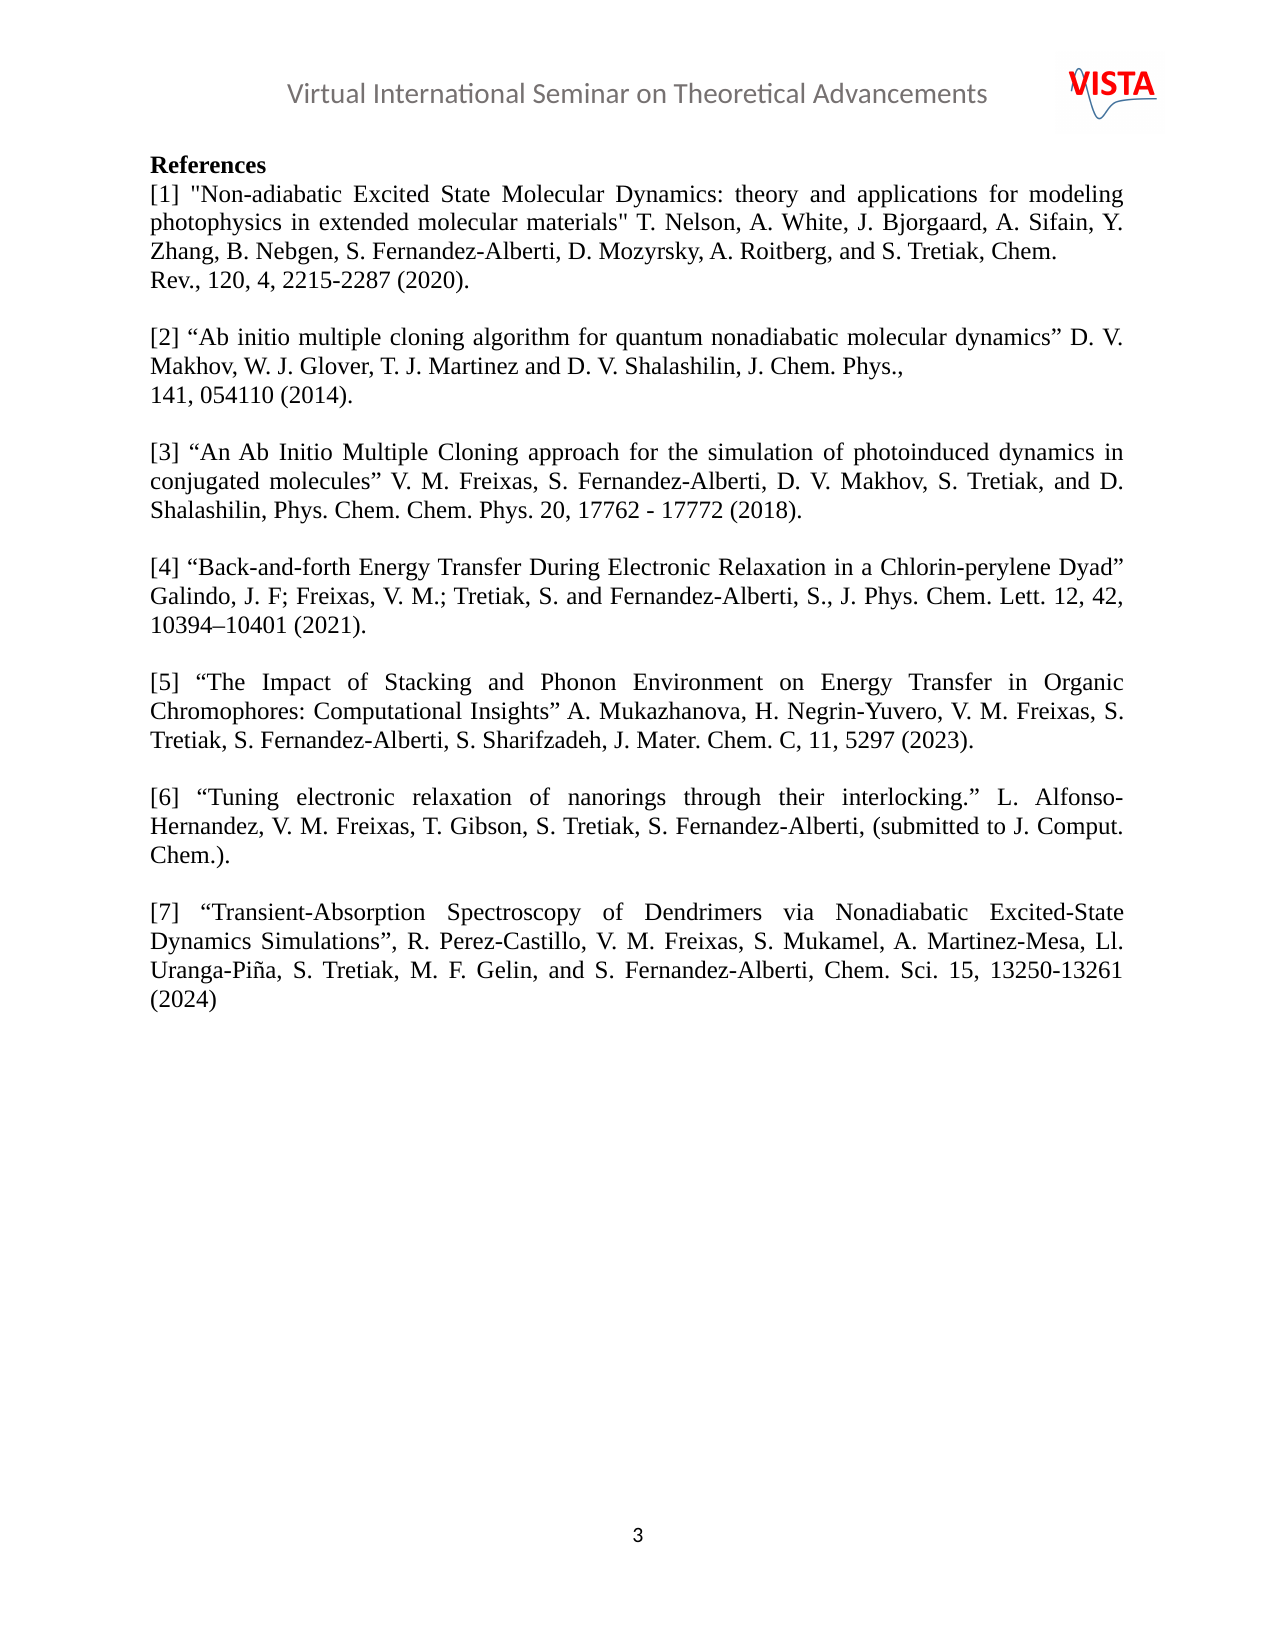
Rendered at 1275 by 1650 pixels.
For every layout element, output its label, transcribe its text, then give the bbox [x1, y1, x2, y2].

text [7] “Transient-Absorption Spectroscopy of Dendrimers via Nonadiabatic Excited-State Dynamics Simulations”, R. Perez-Castillo, V. M. Freixas, S. Mukamel, A. Martinez-Mesa, Ll. Uranga-Piña, S. Tretiak, M. F. Gelin, and S. Fernandez-Alberti, Chem. Sci. 15, 13250-13261 (2024) [150, 897, 1125, 1012]
text [2] “Ab initio multiple cloning algorithm for quantum nonadiabatic molecular dynamics” D. V. Makhov, W. J. Glover, T. J. Martinez and D. V. Shalashilin, J. Chem. Phys., [150, 322, 1125, 380]
text References [150, 150, 1125, 179]
text 141, 054110 (2014). [150, 380, 1125, 409]
text Rev., 120, 4, 2215-2287 (2020). [150, 265, 1125, 294]
text [5] “The Impact of Stacking and Phonon Environment on Energy Transfer in Organic Chromophores: Computational Insights” A. Mukazhanova, H. Negrin-Yuvero, V. M. Freixas, S. Tretiak, S. Fernandez-Alberti, S. Sharifzadeh, J. Mater. Chem. C, 11, 5297 (2023). [150, 667, 1125, 754]
text [4] “Back-and-forth Energy Transfer During Electronic Relaxation in a Chlorin-perylene Dyad” Galindo, J. F; Freixas, V. M.; Tretiak, S. and Fernandez-Alberti, S., J. Phys. Chem. Lett. 12, 42, 10394–10401 (2021). [150, 552, 1125, 639]
text [6] “Tuning electronic relaxation of nanorings through their interlocking.” L. Alfonso-Hernandez, V. M. Freixas, T. Gibson, S. Tretiak, S. Fernandez-Alberti, (submitted to J. Comput. Chem.). [150, 782, 1125, 869]
text [1] "Non-adiabatic Excited State Molecular Dynamics: theory and applications for modeling photophysics in extended molecular materials" T. Nelson, A. White, J. Bjorgaard, A. Sifain, Y. Zhang, B. Nebgen, S. Fernandez-Alberti, D. Mozyrsky, A. Roitberg, and S. Tretiak, Chem. [150, 179, 1125, 265]
text [3] “An Ab Initio Multiple Cloning approach for the simulation of photoinduced dynamics in conjugated molecules” V. M. Freixas, S. Fernandez-Alberti, D. V. Makhov, S. Tretiak, and D. Shalashilin, Phys. Chem. Chem. Phys. 20, 17762 - 17772 (2018). [150, 437, 1125, 524]
picture [1055, 51, 1165, 134]
